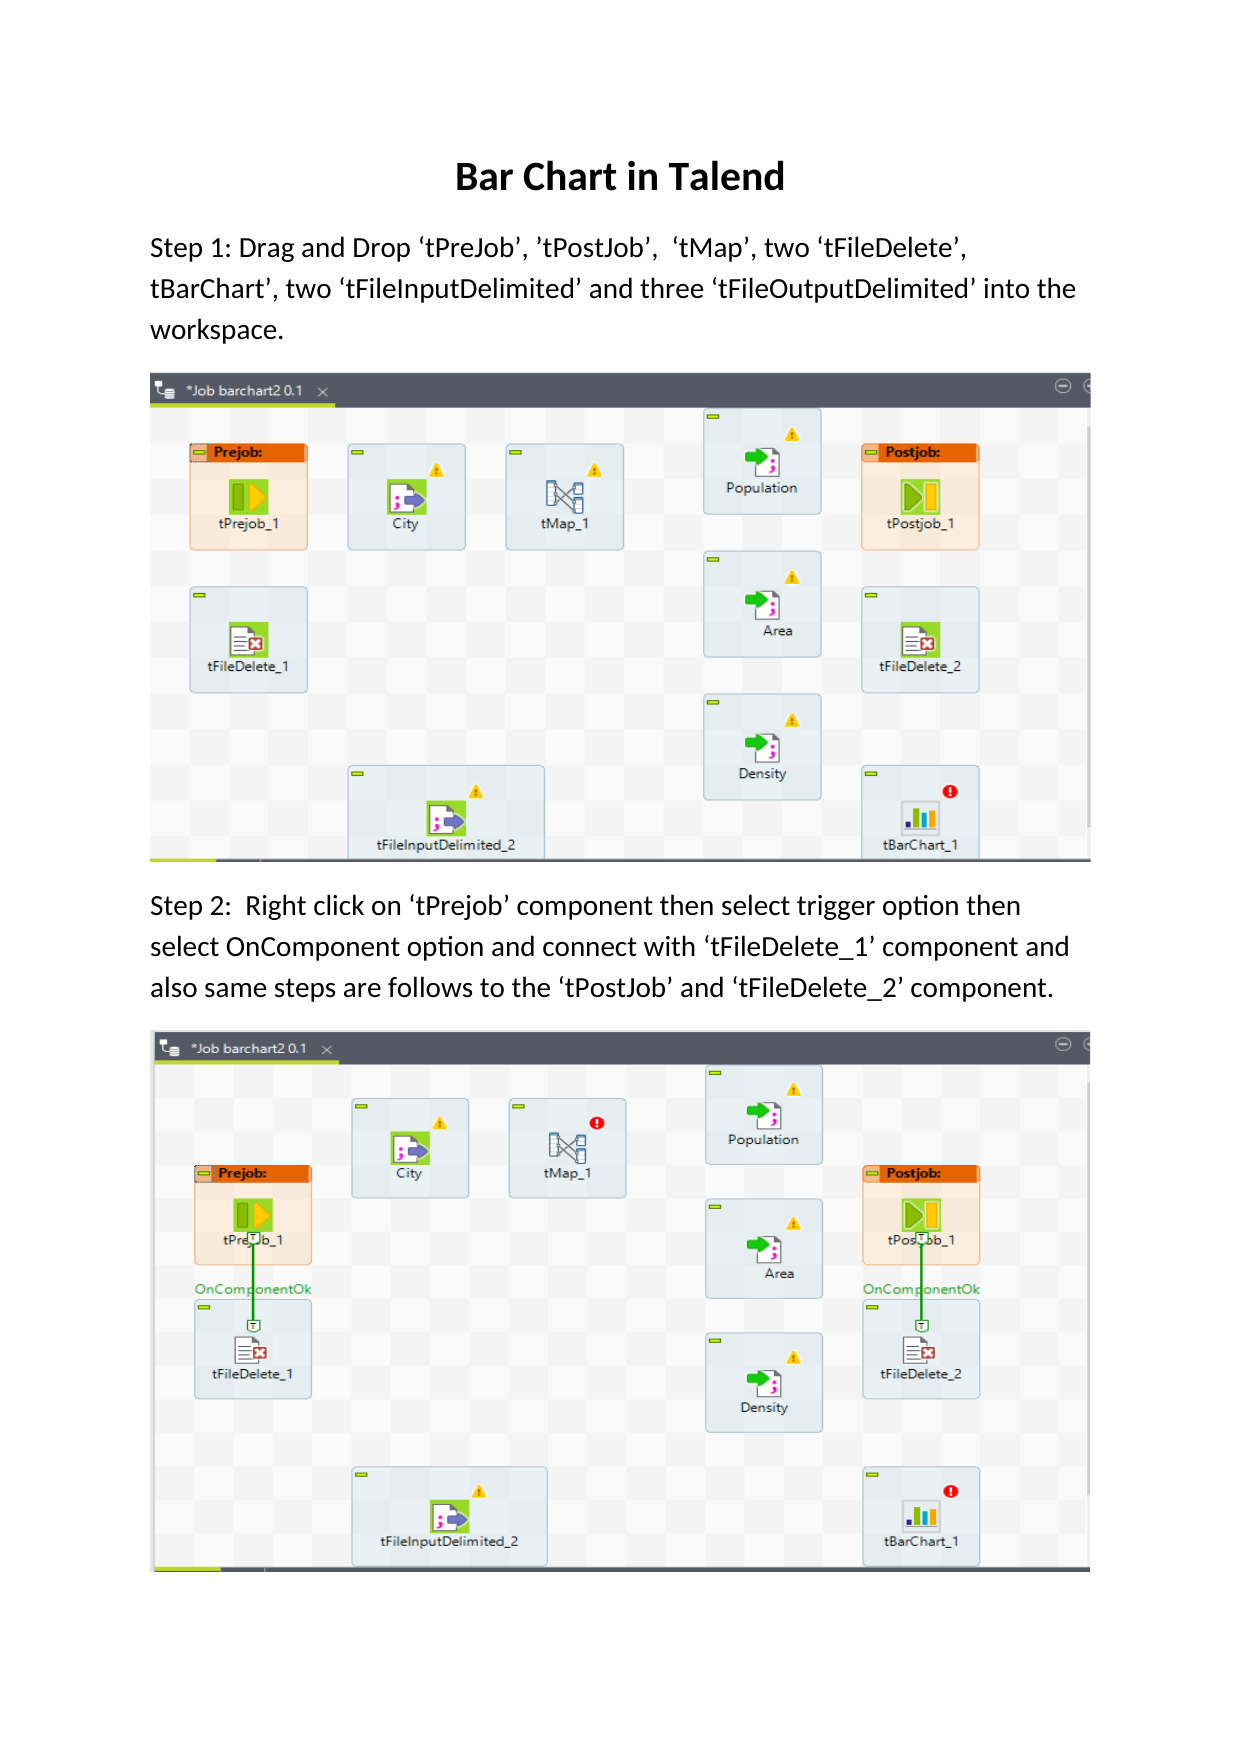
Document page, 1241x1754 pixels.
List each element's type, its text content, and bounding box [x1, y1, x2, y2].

picture [150, 372, 1091, 862]
text Bar Chart in Talend [150, 150, 1090, 201]
picture [150, 1030, 1091, 1572]
text Step 1: Drag and Drop ‘tPreJob’, ’tPostJob’, ‘tMap’, two ‘tFileDelete’, tBarChart’, two ‘tFileInputDelimited’ and three ‘tFileOutputDelimited’ into the workspace. [150, 229, 1090, 347]
text Step 2: Right click on ‘tPrejob’ component then select trigger option then select OnComponent option and connect with ‘tFileDelete_1’ component and also same steps are follows to the ‘tPostJob’ and ‘tFileDelete_2’ component. [150, 887, 1090, 1004]
